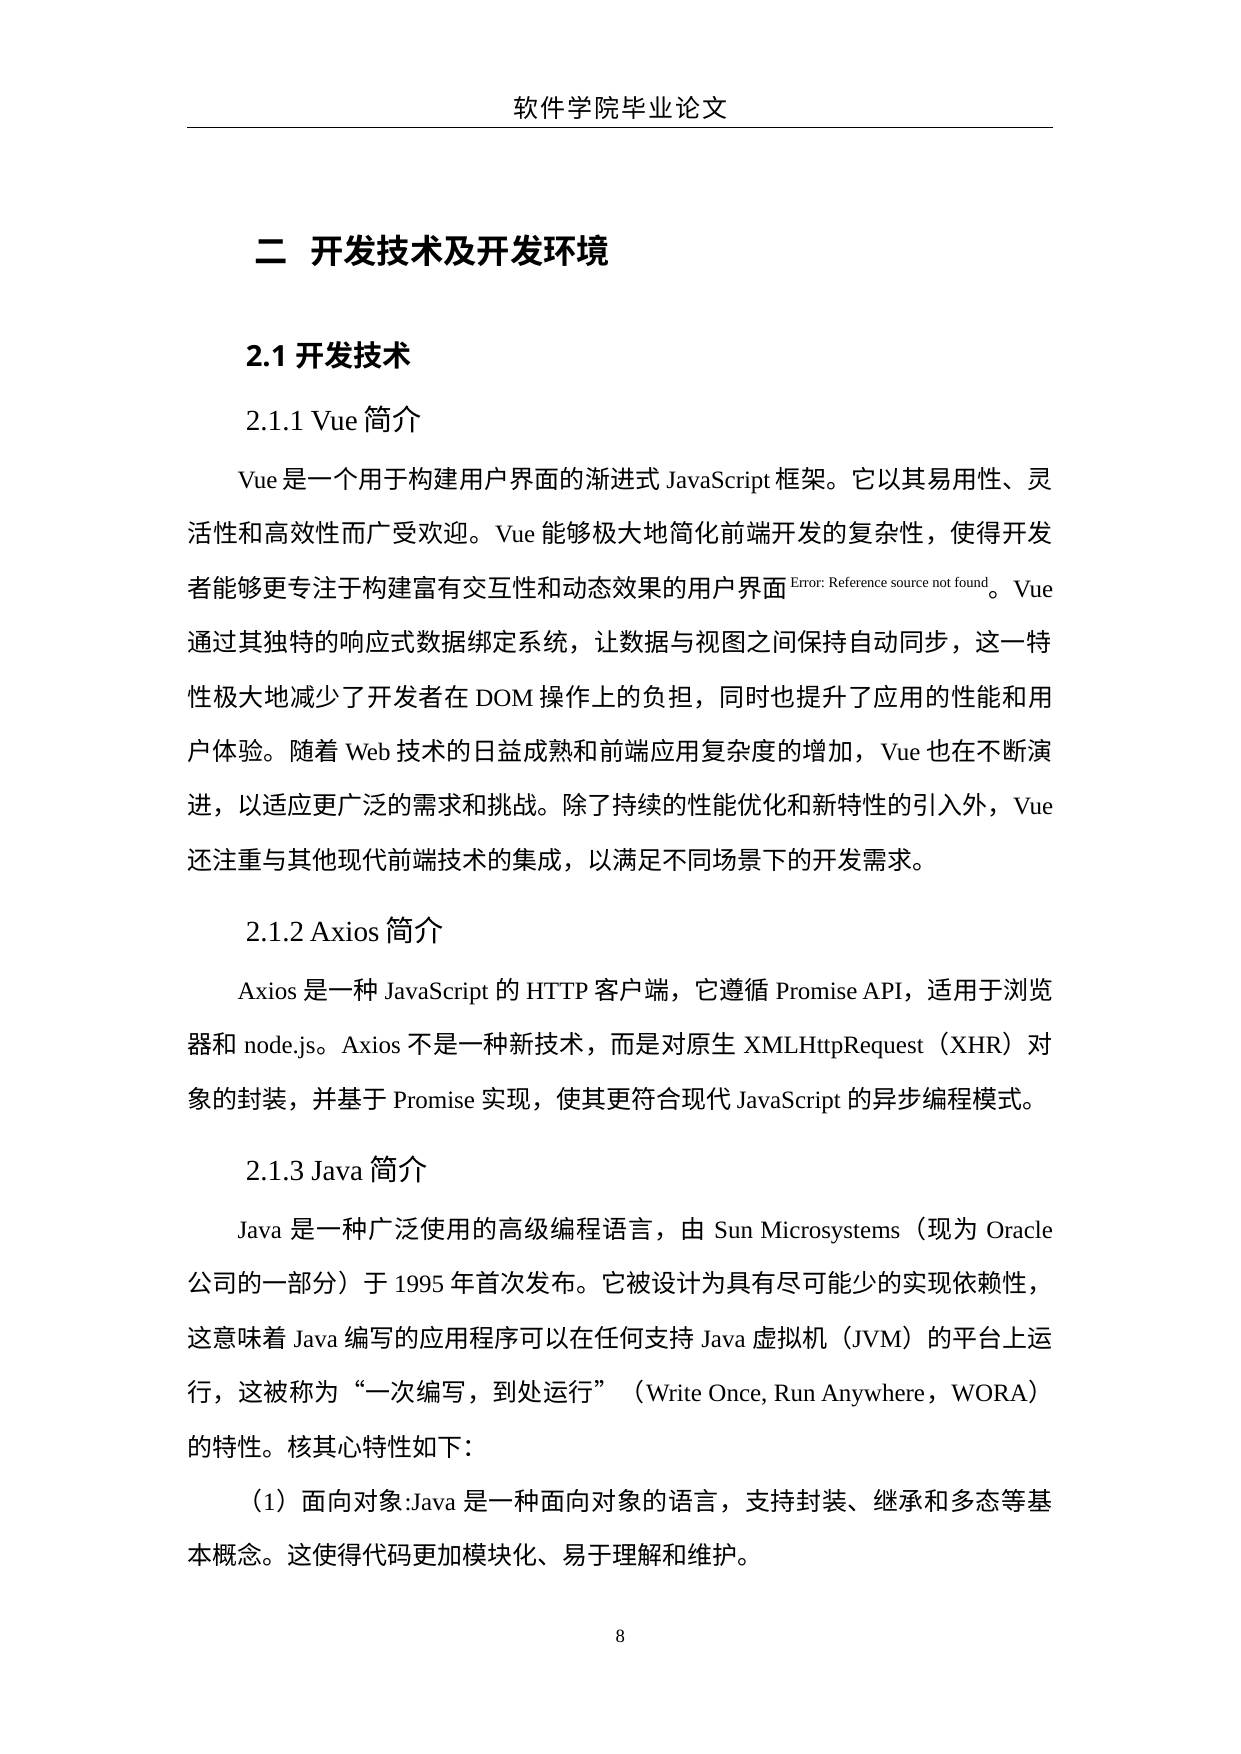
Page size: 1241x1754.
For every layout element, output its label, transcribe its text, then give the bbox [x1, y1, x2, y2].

text 2.1 开发技术 [187, 333, 1053, 375]
subtitle 2.1.2 Axios简介 [187, 907, 1053, 949]
text Java 是一种广泛使用的高级编程语言，由 Sun Microsystems（现为 Oracle 公司的一部分）于 1995 年首次发布。它被设计为具有尽可能少的实现依赖性，这意味着 Java 编写的应用程序可以在任何支持 Java 虚拟机（JVM）的平台上运行，这被称为“一次编写，到处运行”（Write Once, Run Anywhere，WORA）的特性。核其心特性如下： [187, 1209, 1053, 1463]
text （1）面向对象:Java 是一种面向对象的语言，支持封装、继承和多态等基本概念。这使得代码更加模块化、易于理解和维护。 [187, 1481, 1053, 1572]
subtitle 2.1.1 Vue简介 [187, 396, 1053, 438]
text Axios 是一种 JavaScript 的 HTTP 客户端，它遵循 Promise API，适用于浏览器和 node.js。Axios 不是一种新技术，而是对原生 XMLHttpRequest（XHR）对象的封装，并基于 Promise 实现，使其更符合现代 JavaScript 的异步编程模式。 [187, 971, 1053, 1116]
subtitle 2.1.3 Java简介 [187, 1146, 1053, 1188]
text 开发技术及开发环境 [187, 225, 1053, 273]
